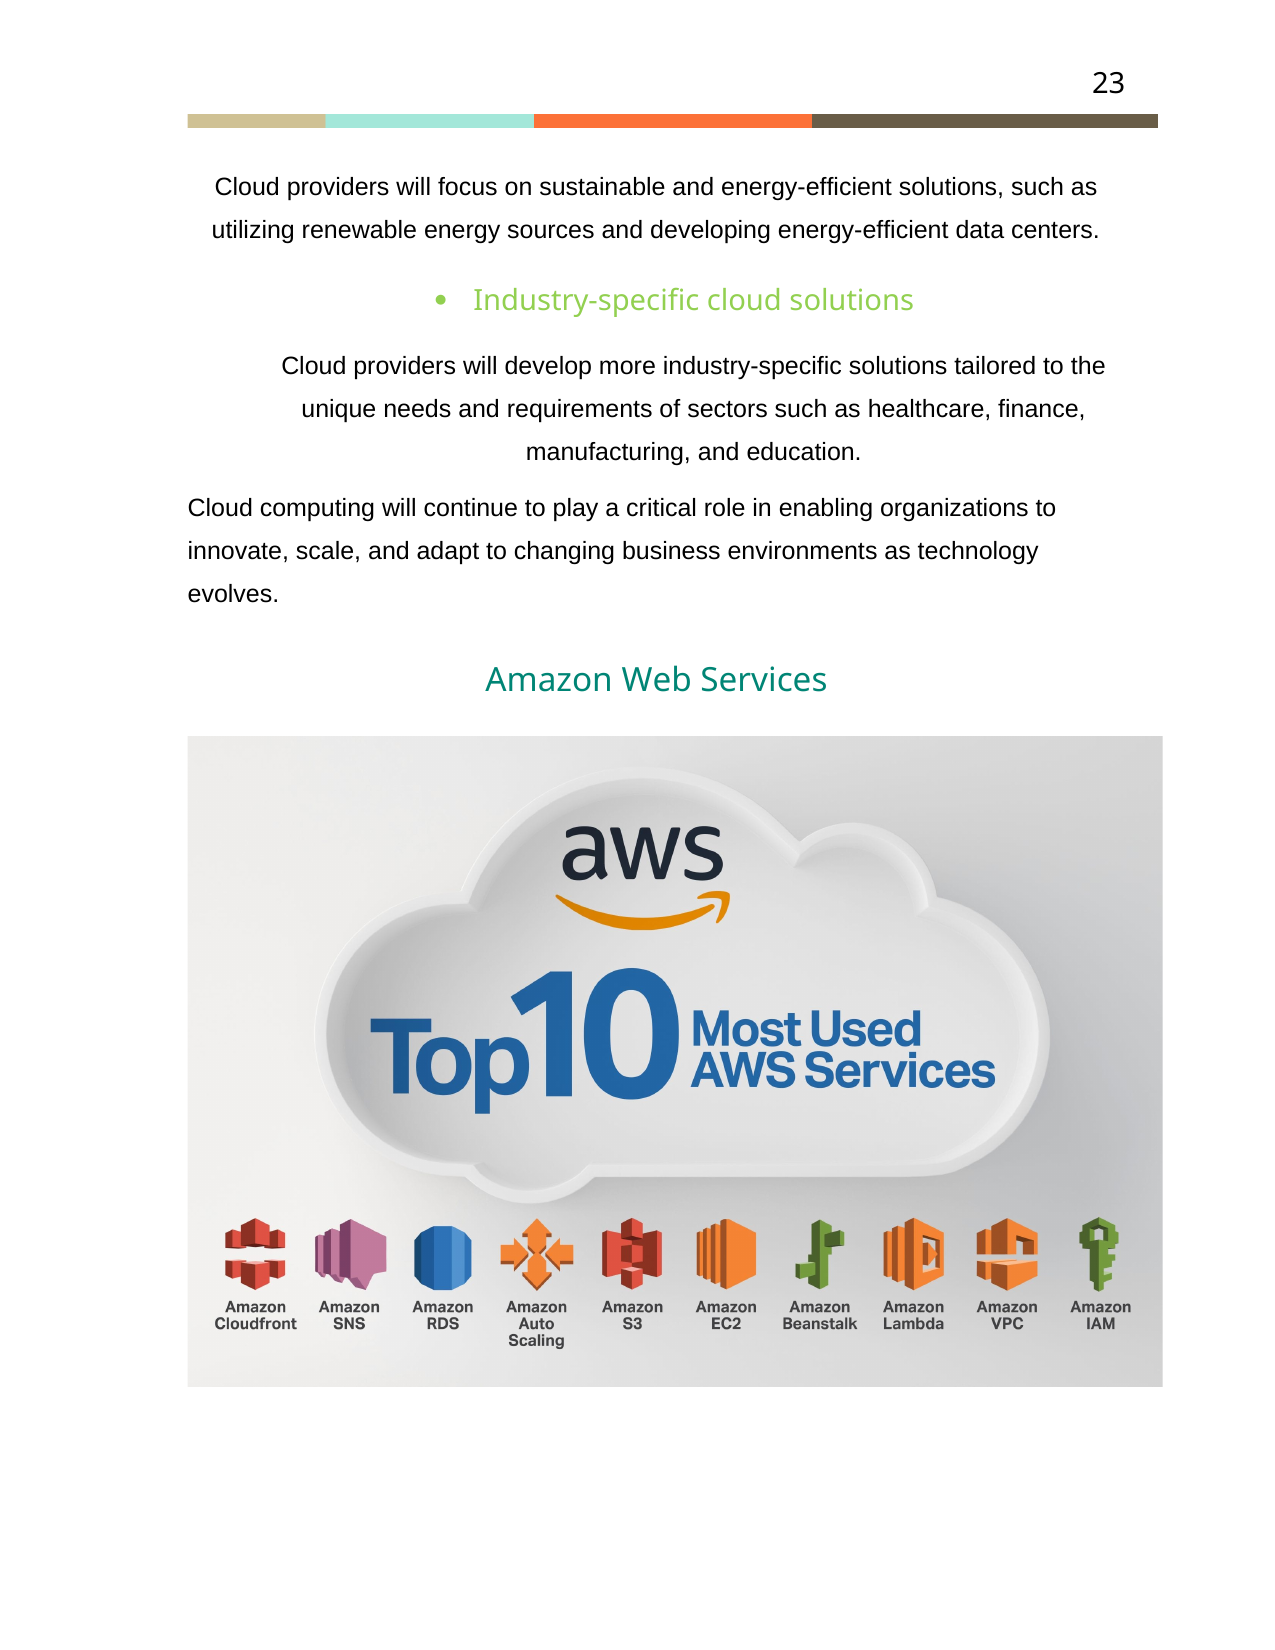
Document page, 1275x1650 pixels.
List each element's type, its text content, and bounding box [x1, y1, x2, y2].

picture [187, 736, 1163, 1387]
list Cloud providers will develop more industry-specific solutions tailored to the unique needs and requirements of sectors such as healthcare, finance, manufacturing, and education. [262, 351, 1125, 466]
text Cloud computing will continue to play a critical role in enabling organizations to innovate, scale, and adapt to changing business environments as technology evolves. [187, 493, 1125, 608]
picture [187, 114, 1158, 128]
subtitle Industry-specific cloud solutions [225, 279, 1125, 319]
subtitle Amazon Web Services [187, 656, 1125, 701]
text Cloud providers will focus on sustainable and energy-efficient solutions, such as utilizing renewable energy sources and developing energy-efficient data centers. [187, 172, 1125, 244]
